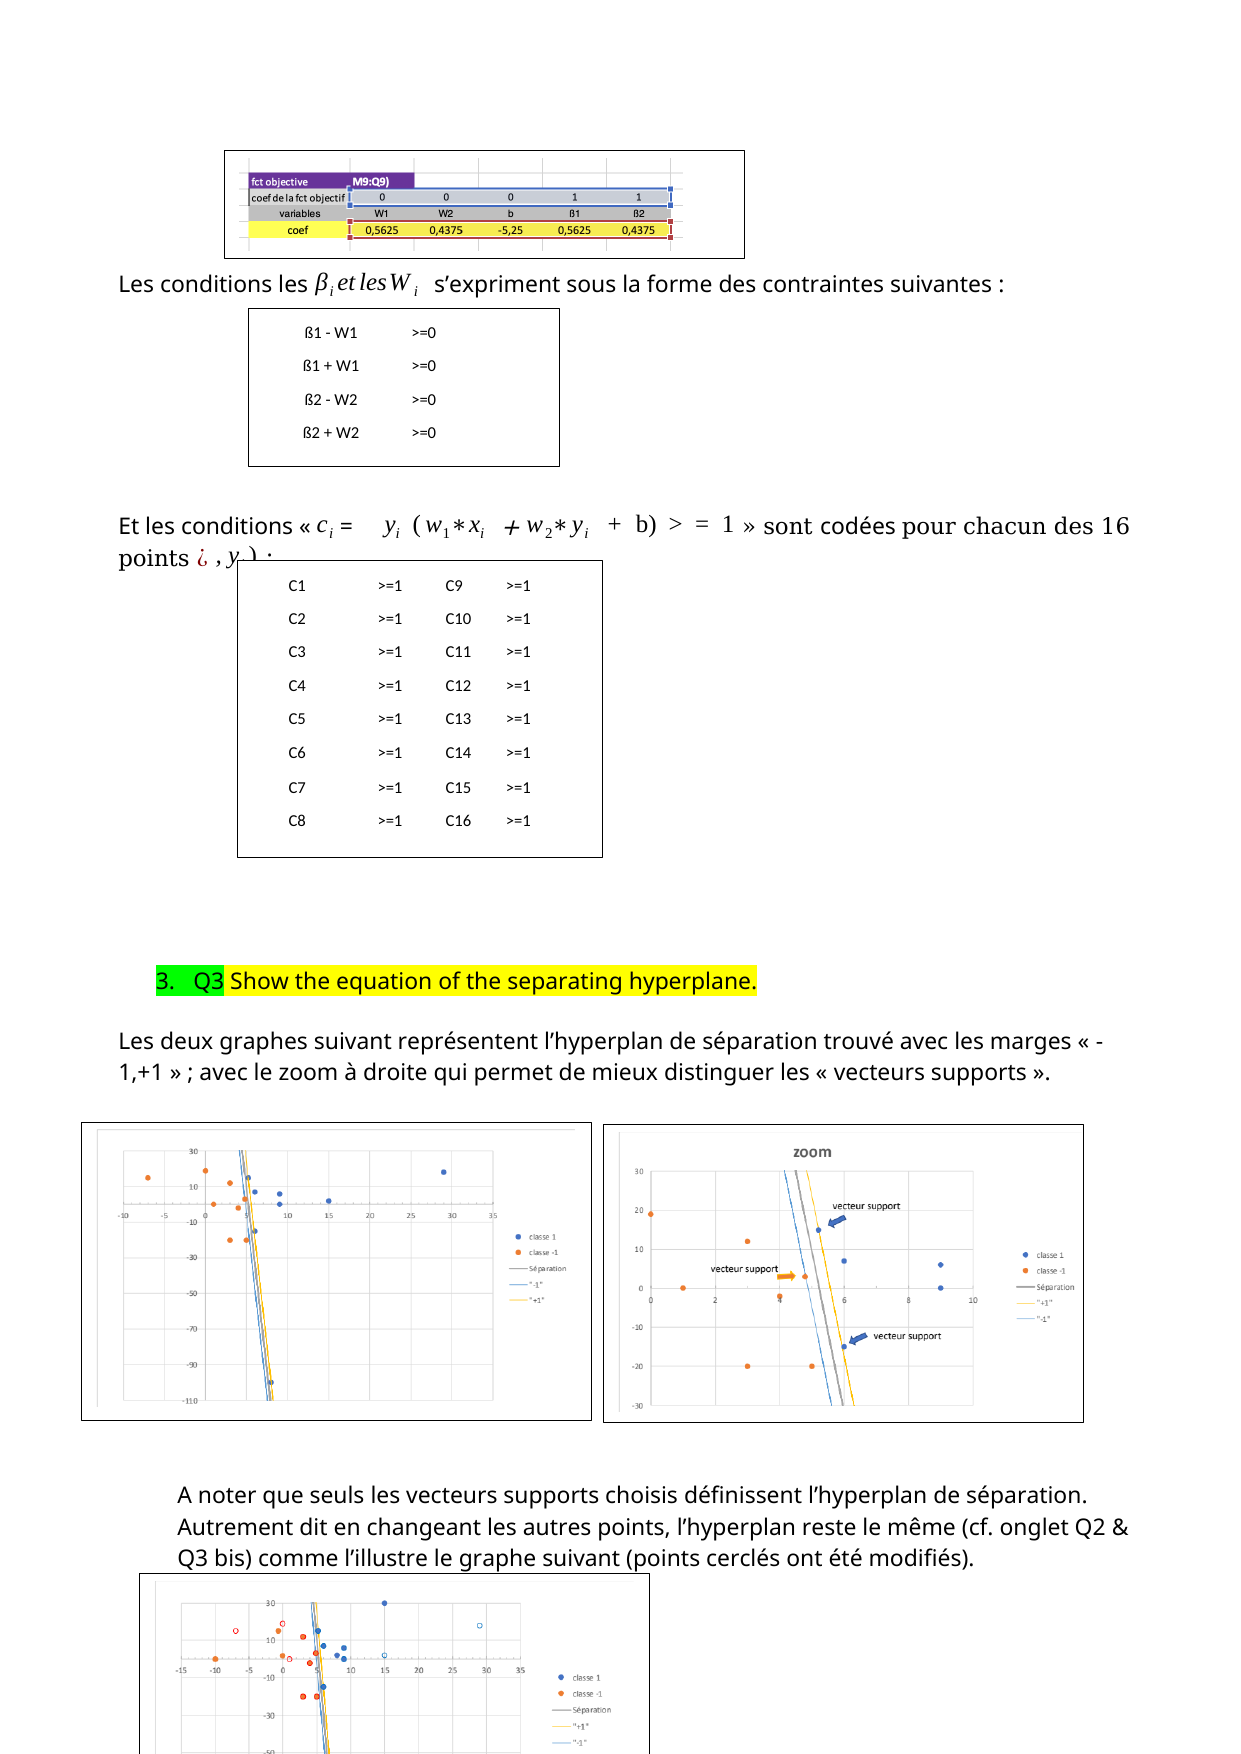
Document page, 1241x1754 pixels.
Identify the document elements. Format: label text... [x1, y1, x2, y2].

text Et les conditions « = + » sont codées pour chacun des 16 points : [118, 510, 1152, 573]
text Les conditions les s’expriment sous la forme des contraintes suivantes : [118, 268, 1152, 300]
picture [239, 158, 683, 251]
text A noter que seuls les vecteurs supports choisis définissent l’hyperplan de séparation. Autrement dit en changeant les autres points, l’hyperplan reste le même (cf. onglet Q2 & Q3 bis) comme l’illustre le graphe suivant (points cerclés ont été modifiés). [177, 1479, 1152, 1573]
list Q3 Show the equation of the separating hyperplane. [156, 964, 1152, 996]
text Les deux graphes suivant représentent l’hyperplan de séparation trouvé avec les marges « -1,+1 » ; avec le zoom à droite qui permet de mieux distinguer les « vecteurs supports ». [118, 1025, 1152, 1087]
